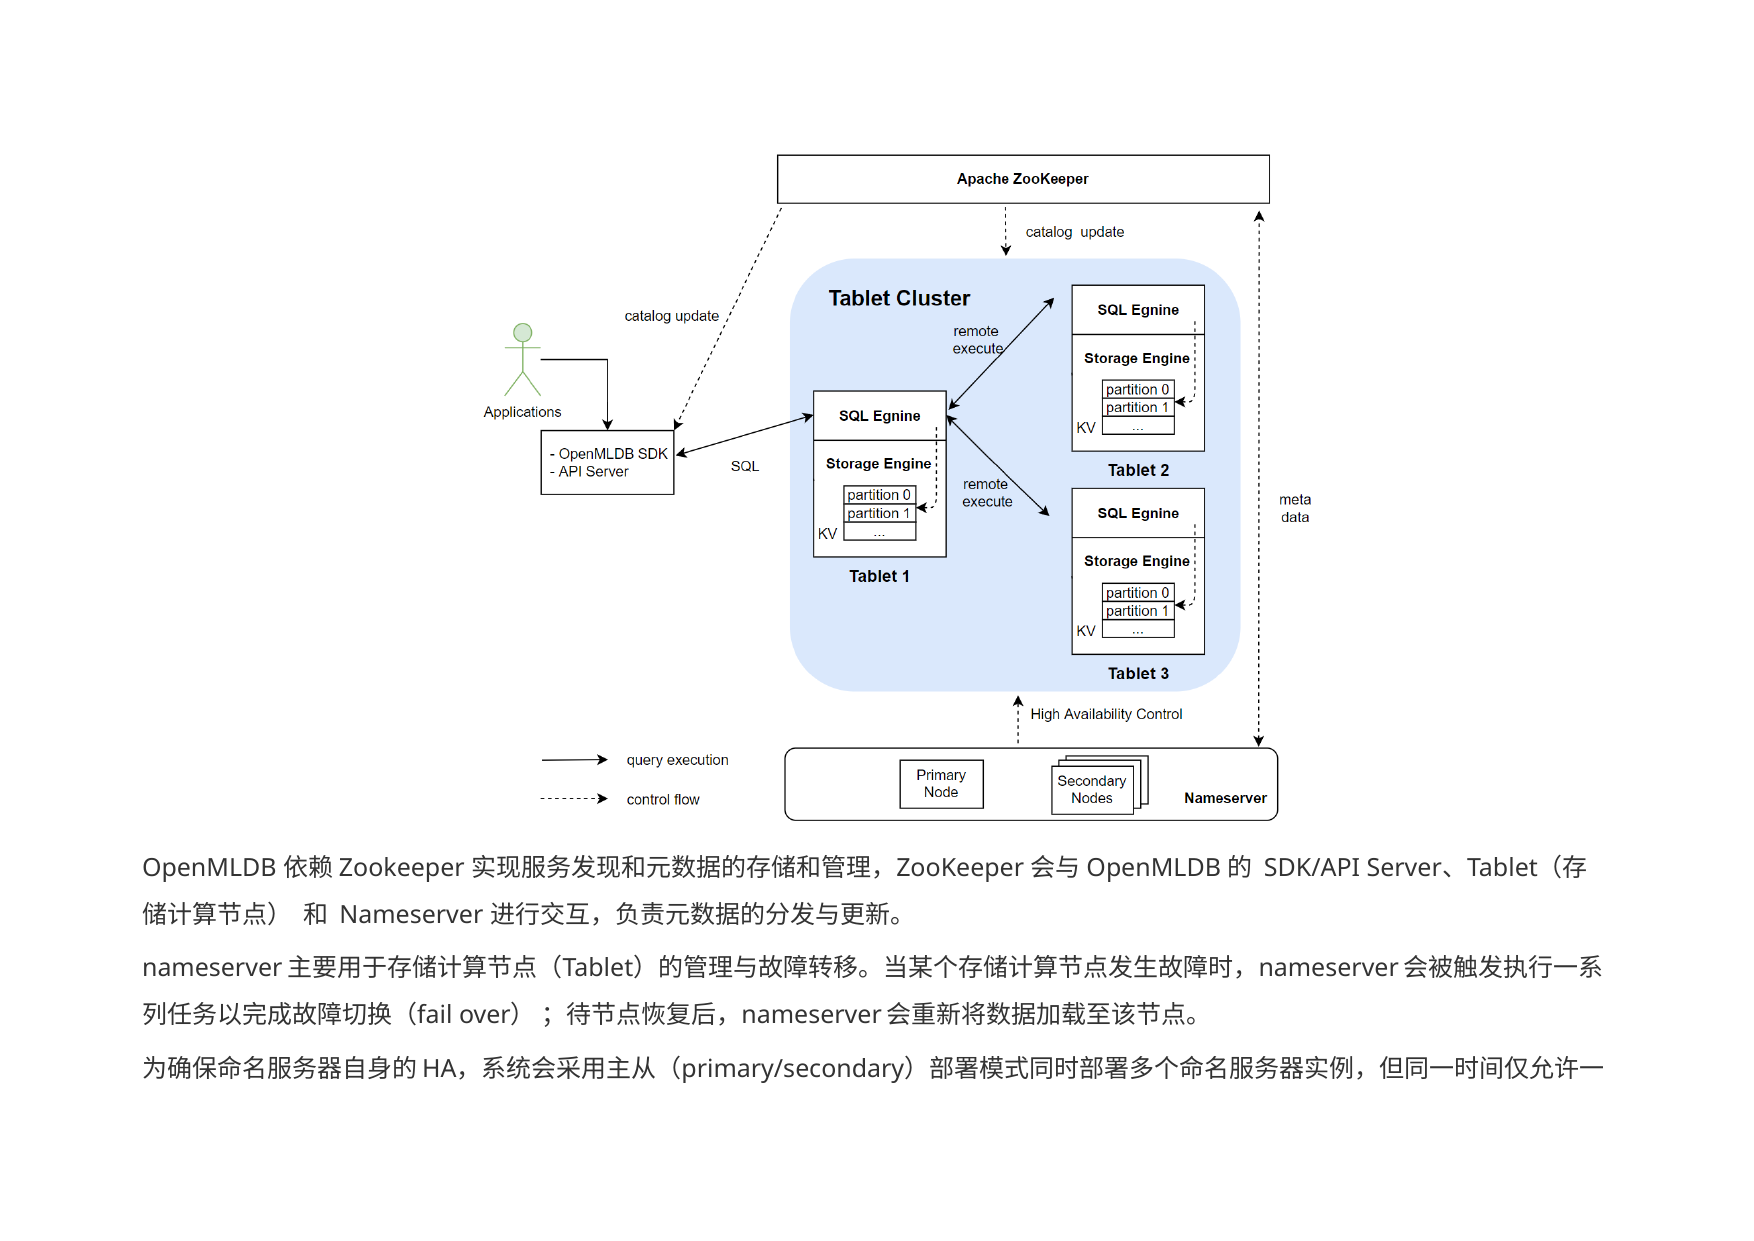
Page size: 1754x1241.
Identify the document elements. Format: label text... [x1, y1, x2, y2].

list nameserver主要用于存储计算节点（Tablet）的管理与故障转移。当某个存储计算节点发生故障时，nameserver会被触发执行一系列任务以完成故障切换（fail over） ；待节点恢复后，nameserver会重新将数据加载至该节点。 [142, 948, 1612, 1031]
list OpenMLDB 依赖 Zookeeper 实现服务发现和元数据的存储和管理，ZooKeeper 会与 OpenMLDB 的 SDK/API Server、Tablet（存储计算节点） 和 Nameserver 进行交互，负责元数据的分发与更新。 [142, 847, 1612, 931]
picture [478, 147, 1322, 832]
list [142, 1048, 1612, 1084]
